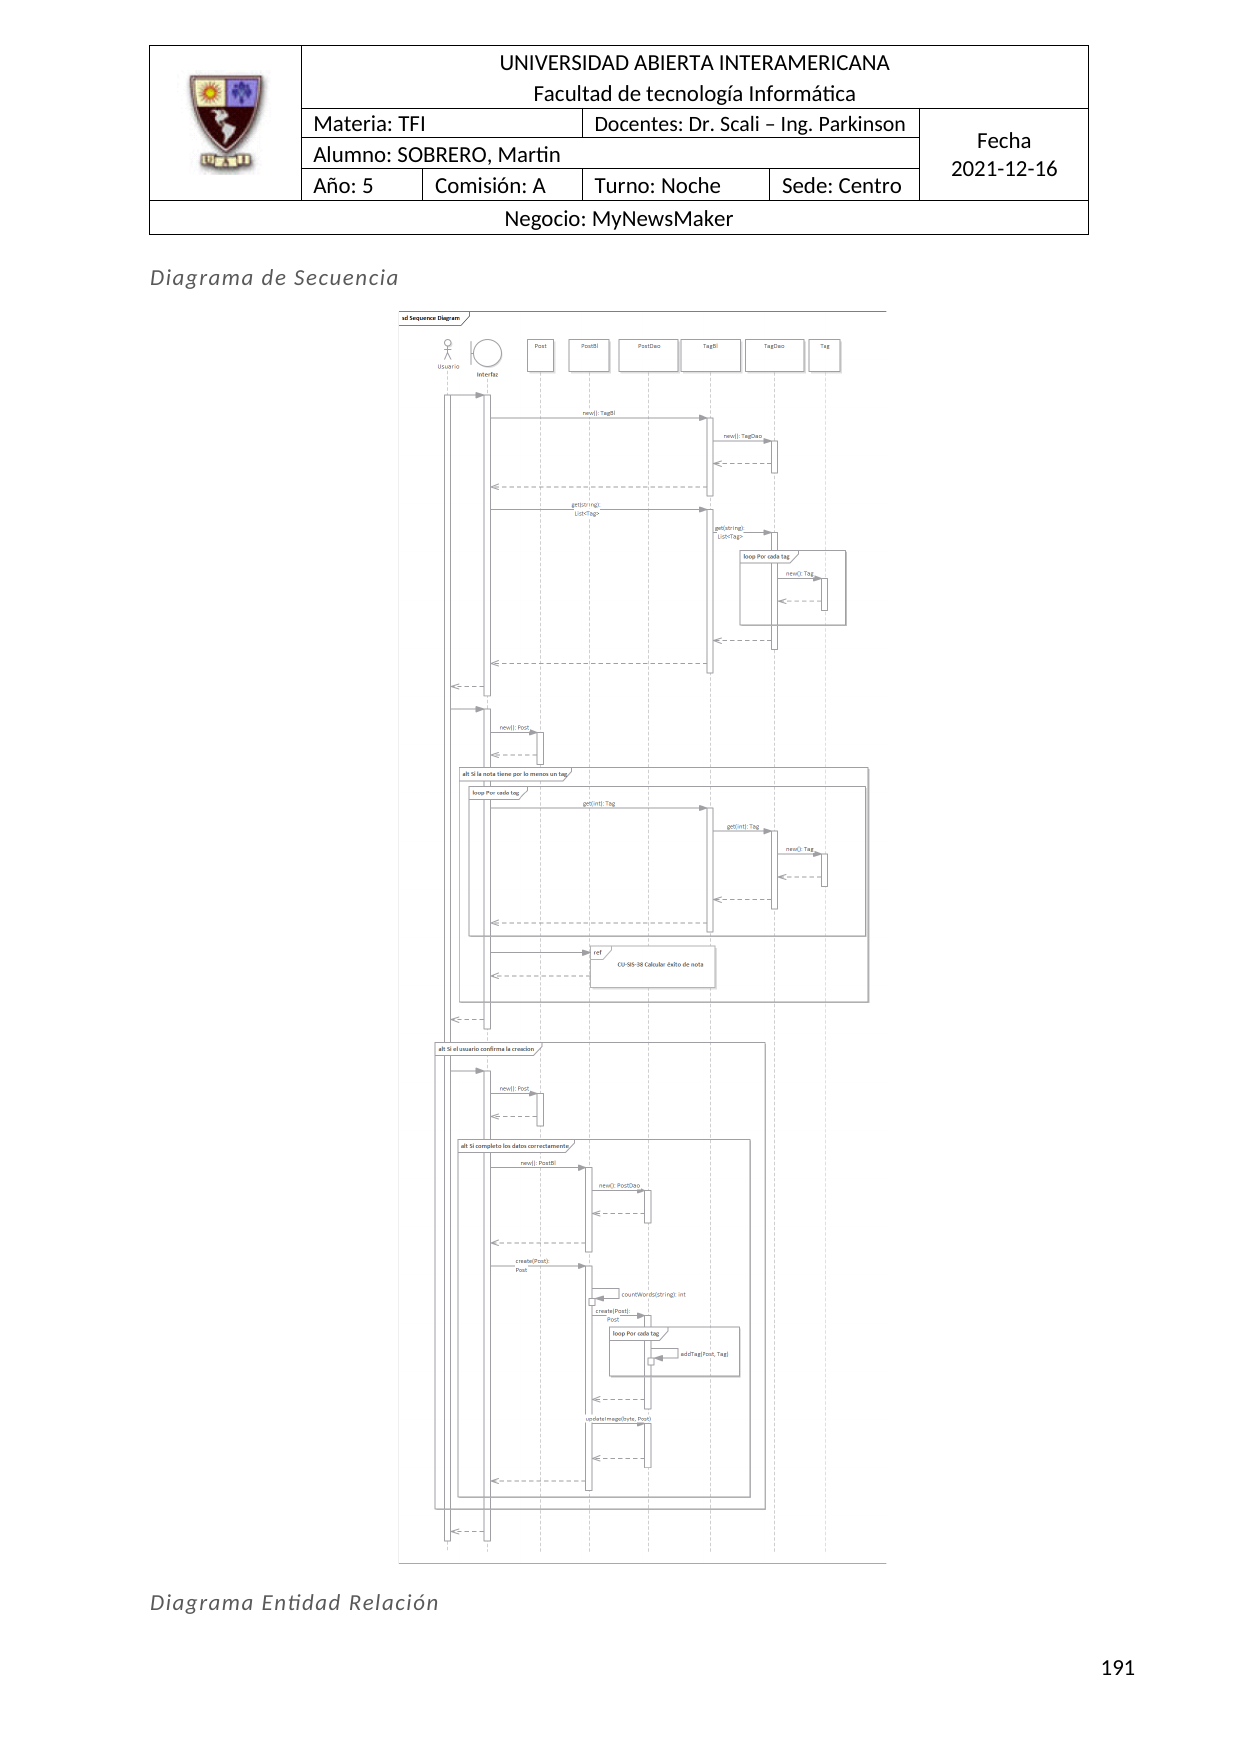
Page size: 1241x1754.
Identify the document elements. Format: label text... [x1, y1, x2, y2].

picture [398, 311, 887, 1564]
picture [175, 67, 276, 180]
subtitle Diagrama Entidad Relación [150, 1588, 1135, 1616]
subtitle Diagrama de Secuencia [150, 263, 1135, 291]
